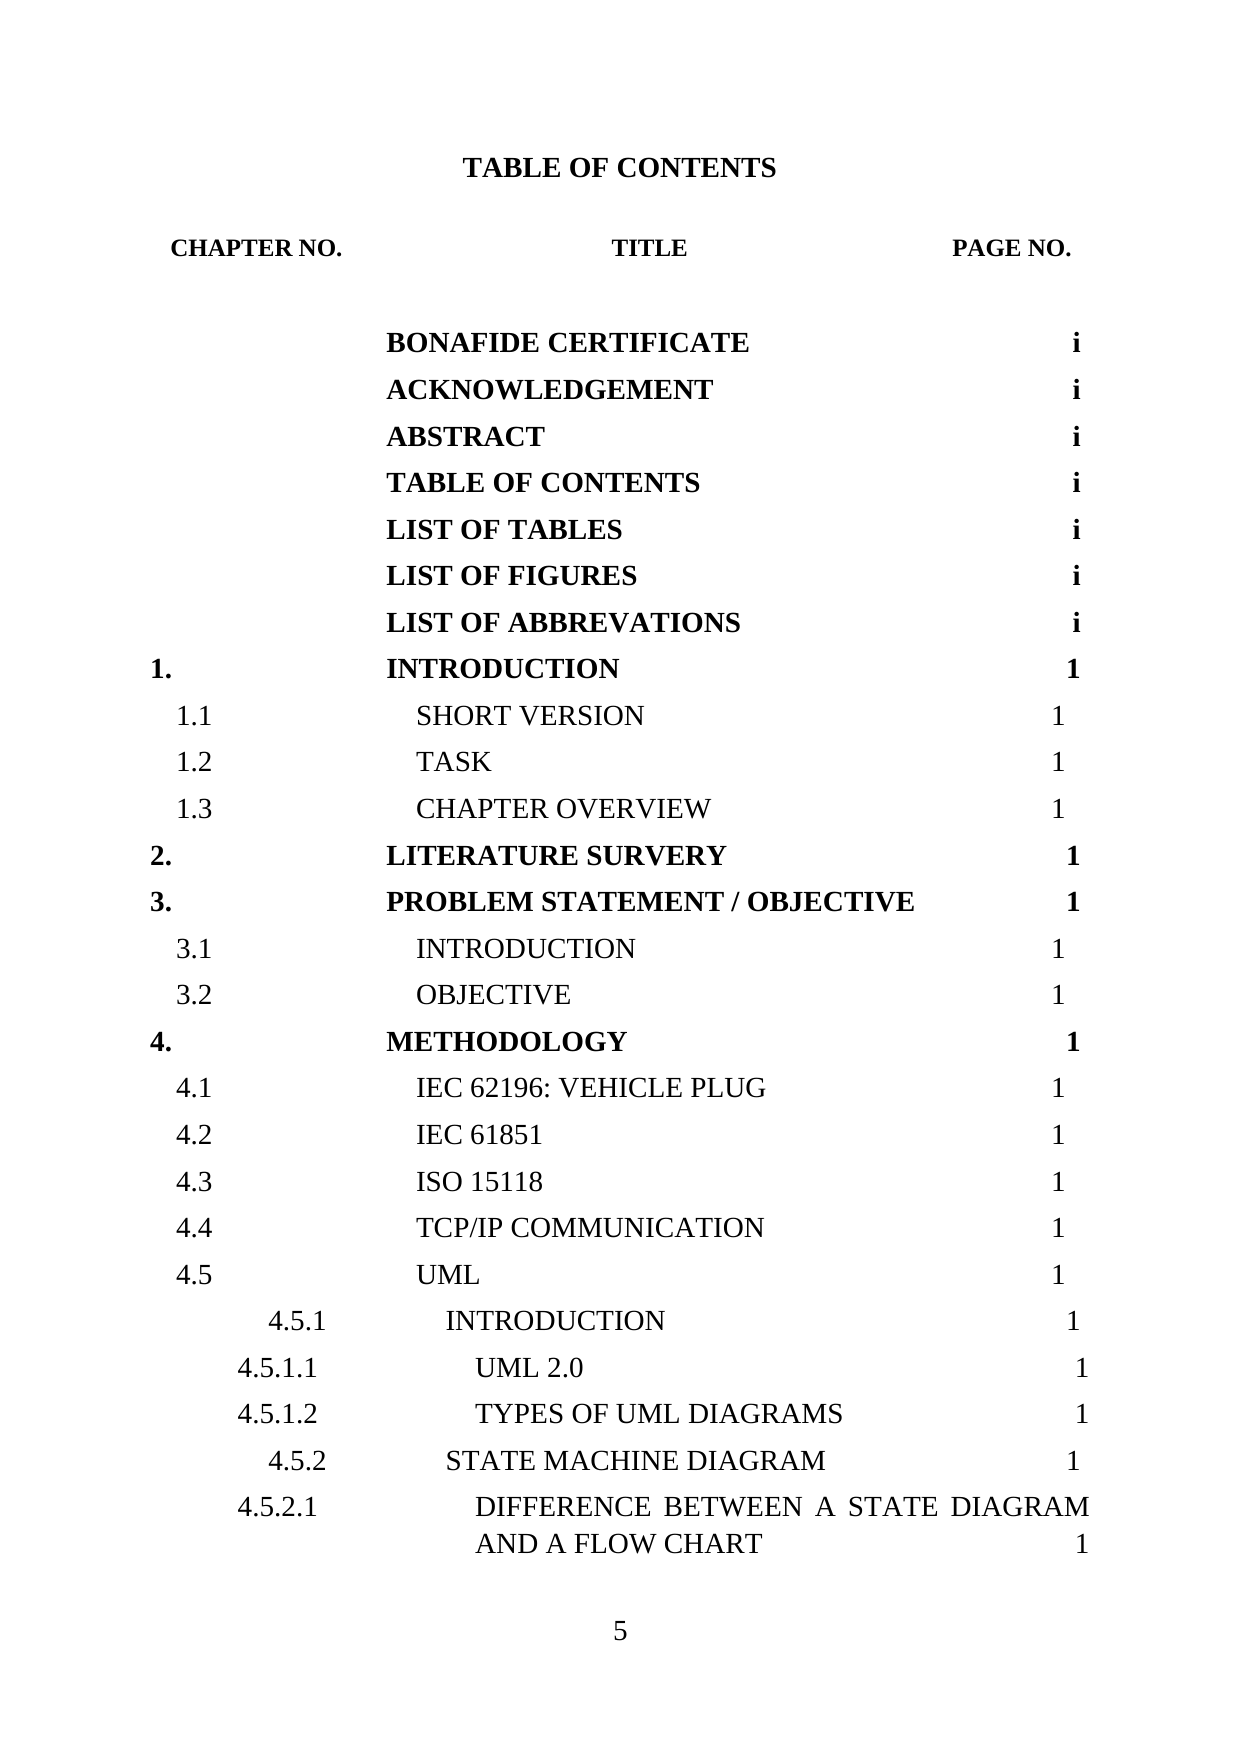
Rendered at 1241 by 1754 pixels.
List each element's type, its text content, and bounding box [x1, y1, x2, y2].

table_cell TITLE [365, 234, 937, 279]
text LIST OF FIGURES i [150, 558, 1090, 592]
table_header TABLE OF CONTENTS [150, 150, 1089, 233]
text 4.5.1.2 TYPES OF UML DIAGRAMS 1 [237, 1396, 1090, 1430]
text 1. INTRODUCTION 1 [150, 651, 1090, 685]
text 4.5.1 INTRODUCTION 1 [268, 1303, 1090, 1337]
text 4.3 ISO 15118 1 [176, 1164, 1090, 1197]
text 4.2 IEC 61851 1 [176, 1117, 1090, 1151]
text LIST OF TABLES i [150, 512, 1090, 545]
text 1.1 SHORT VERSION 1 [176, 698, 1090, 732]
text 4.5.2.1 DIFFERENCE BETWEEN A STATE DIAGRAM AND A FLOW CHART 1 [237, 1489, 1090, 1559]
text ABSTRACT i [150, 419, 1090, 452]
text 3.2 OBJECTIVE 1 [176, 977, 1090, 1011]
text 4.5.2 STATE MACHINE DIAGRAM 1 [268, 1443, 1090, 1477]
text ACKNOWLEDGEMENT i [150, 372, 1090, 406]
text 4.1 IEC 62196: VEHICLE PLUG 1 [176, 1071, 1090, 1104]
text TABLE OF CONTENTS i [150, 465, 1090, 499]
table_cell PAGE NO. [937, 234, 1089, 279]
text LIST OF ABBREVATIONS i [150, 605, 1090, 638]
text 1.2 TASK 1 [176, 744, 1090, 778]
text 2. LITERATURE SURVERY 1 [150, 838, 1090, 871]
text 1.3 CHAPTER OVERVIEW 1 [176, 791, 1090, 825]
text BONAFIDE CERTIFICATE i [150, 326, 1090, 359]
table_cell CHAPTER NO. [150, 234, 365, 279]
text 4.5.1.1 UML 2.0 1 [237, 1350, 1090, 1383]
text 4.5 UML 1 [176, 1257, 1090, 1290]
text 4. METHODOLOGY 1 [150, 1024, 1090, 1057]
text 3. PROBLEM STATEMENT / OBJECTIVE 1 [150, 884, 1090, 918]
text 4.4 TCP/IP COMMUNICATION 1 [176, 1210, 1090, 1244]
text 3.1 INTRODUCTION 1 [176, 931, 1090, 964]
